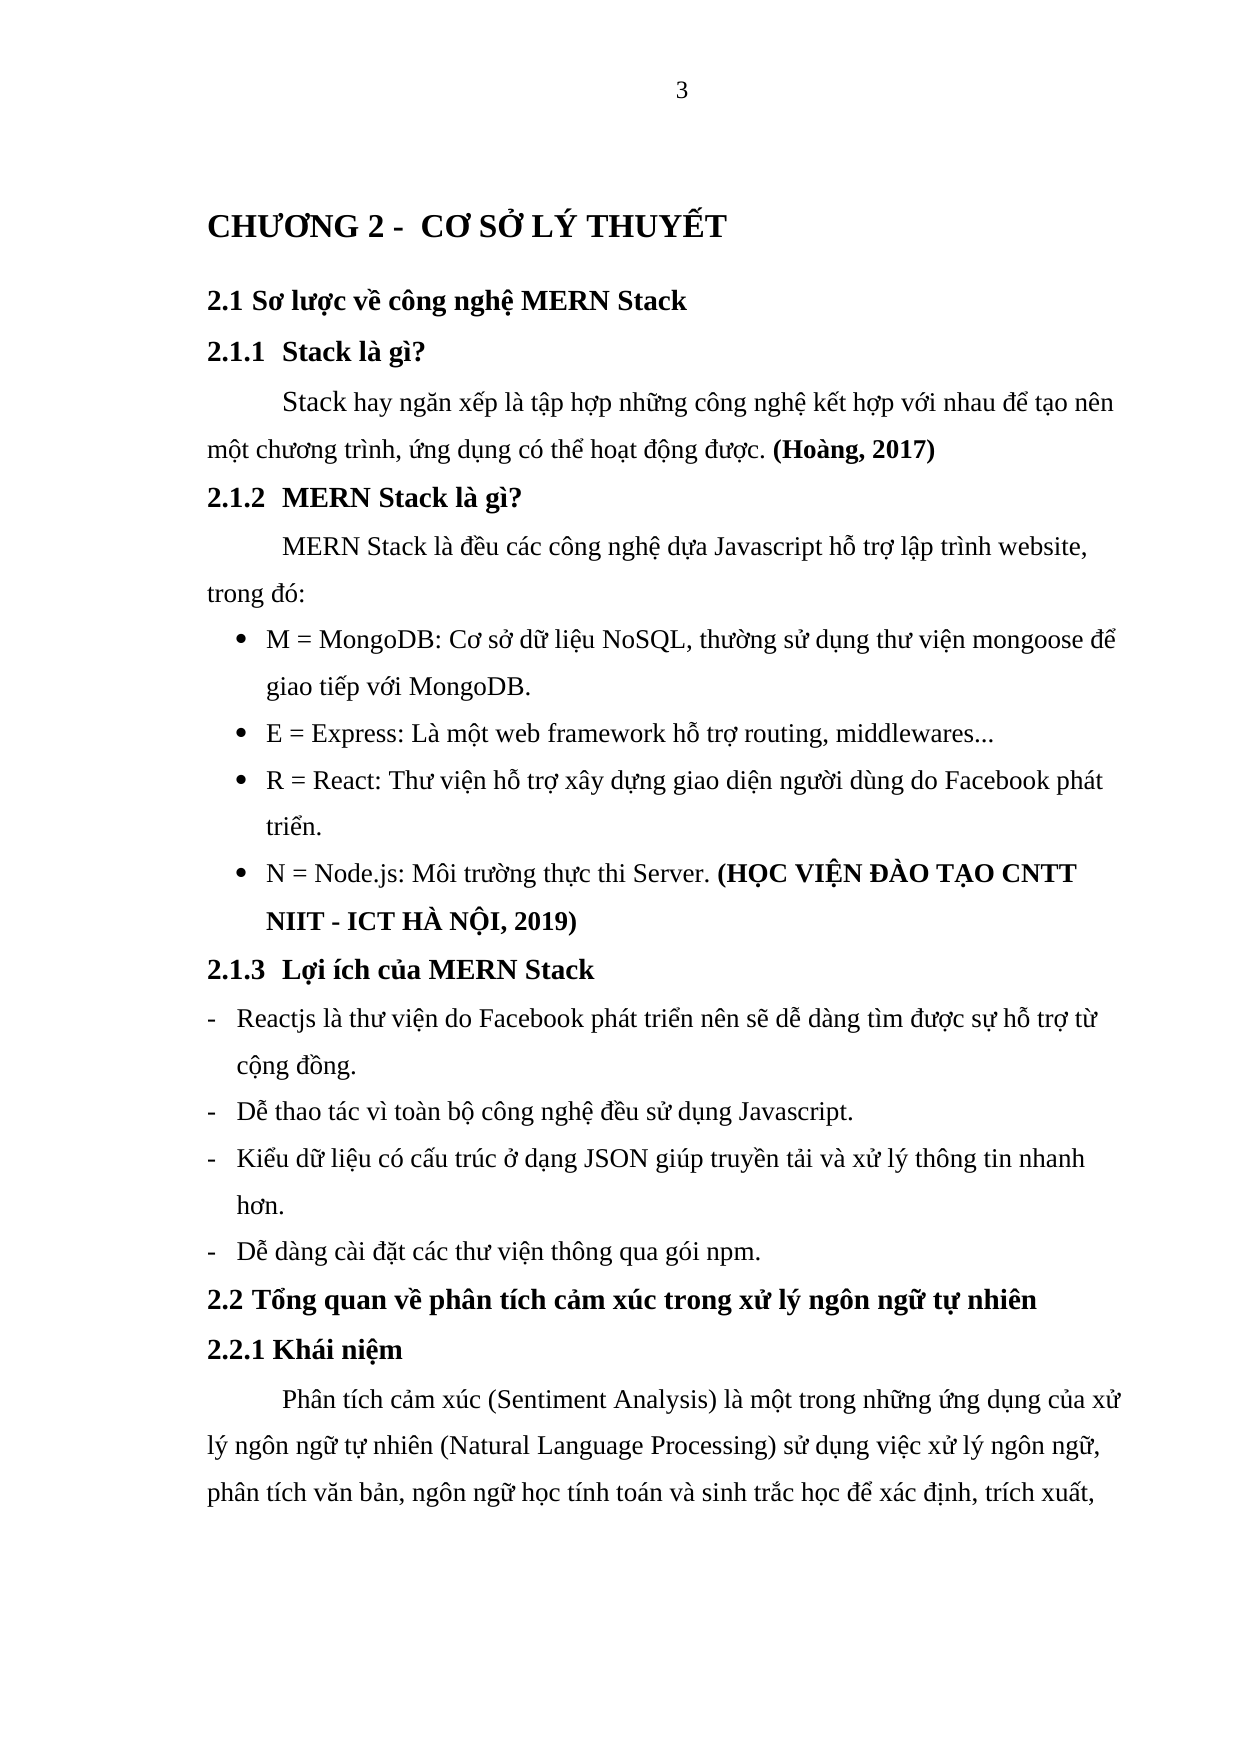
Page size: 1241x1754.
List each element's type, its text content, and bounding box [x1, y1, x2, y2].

list Kiểu dữ liệu có cấu trúc ở dạng JSON giúp truyền tải và xử lý thông tin nhanh hơn. [207, 1142, 1122, 1220]
list MERN Stack là gì? [207, 480, 1122, 513]
text MERN Stack là đều các công nghệ dựa Javascript hỗ trợ lập trình website, trong đó: [207, 530, 1122, 608]
list E = Express: Là một web framework hỗ trợ routing, middlewares... [236, 717, 1122, 748]
list Dễ thao tác vì toàn bộ công nghệ đều sử dụng Javascript. [207, 1096, 1122, 1127]
list Stack là gì? [207, 334, 1122, 367]
list R = React: Thư viện hỗ trợ xây dựng giao diện người dùng do Facebook phát triển. [236, 764, 1122, 842]
text Stack hay ngăn xếp là tập hợp những công nghệ kết hợp với nhau để tạo nên một chương trình, ứng dụng có thể hoạt động được. [207, 384, 1122, 464]
text 2.2.1 Khái niệm [207, 1332, 1122, 1366]
list Tổng quan về phân tích cảm xúc trong xử lý ngôn ngữ tự nhiên [207, 1282, 1122, 1316]
subtitle CƠ SỞ LÝ THUYẾT [207, 207, 1122, 245]
list Reactjs là thư viện do Facebook phát triển nên sẽ dễ dàng tìm được sự hỗ trợ từ cộng đồng. [207, 1002, 1122, 1080]
list Sơ lược về công nghệ MERN Stack [207, 283, 1122, 317]
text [207, 1383, 1122, 1507]
list M = MongoDB: Cơ sở dữ liệu NoSQL, thường sử dụng thư viện mongoose để giao tiếp với MongoDB. [236, 623, 1122, 701]
list Lợi ích của MERN Stack [207, 952, 1122, 985]
list N = Node.js: Môi trường thực thi Server. [236, 857, 1122, 936]
list Dễ dàng cài đặt các thư viện thông qua gói npm. [207, 1236, 1122, 1267]
